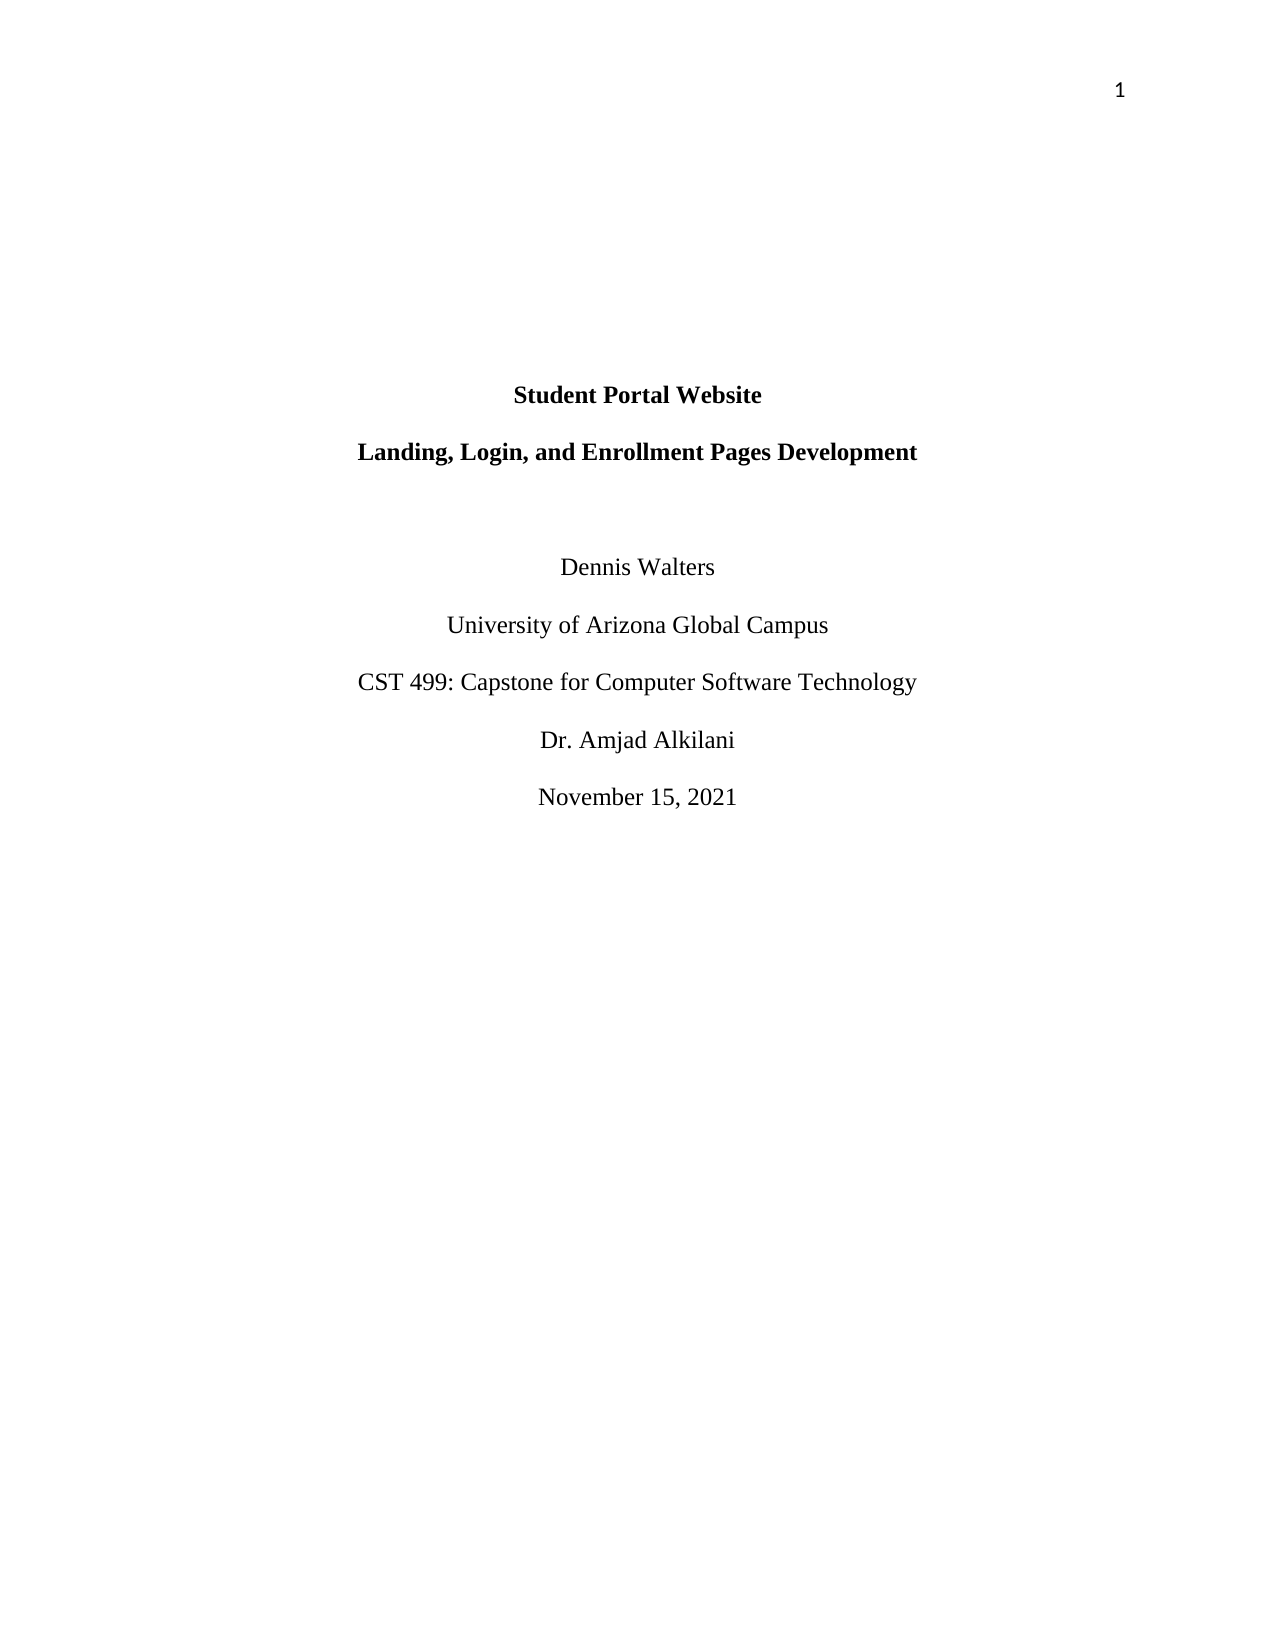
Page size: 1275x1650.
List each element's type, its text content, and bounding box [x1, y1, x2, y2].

text University of Arizona Global Campus [150, 610, 1125, 639]
text Student Portal Website [150, 380, 1125, 409]
text Landing, Login, and Enrollment Pages Development [150, 437, 1125, 466]
text Dr. Amjad Alkilani [150, 725, 1125, 754]
text CST 499: Capstone for Computer Software Technology [150, 667, 1125, 696]
text November 15, 2021 [150, 782, 1125, 811]
text Dennis Walters [150, 552, 1125, 581]
